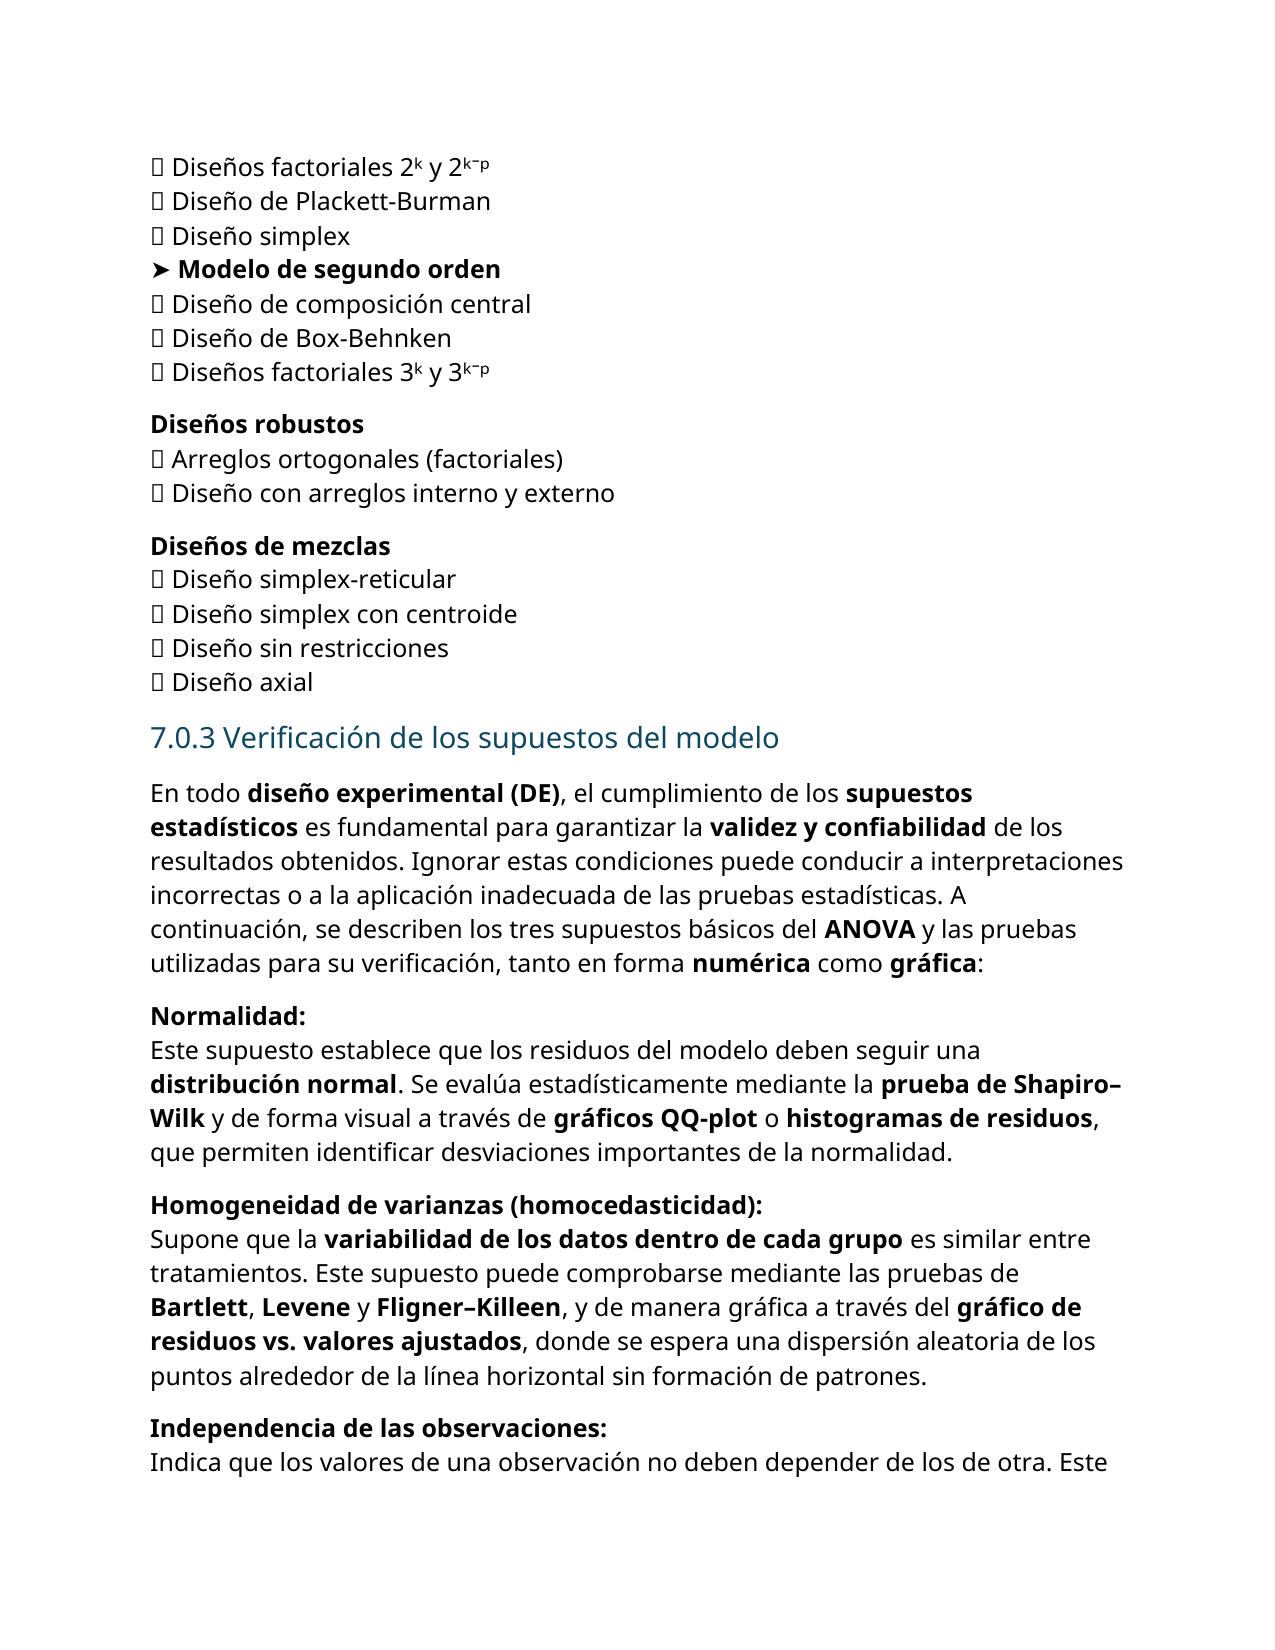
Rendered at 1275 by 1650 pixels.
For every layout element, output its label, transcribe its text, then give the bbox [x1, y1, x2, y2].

text En todo diseño experimental (DE), el cumplimiento de los supuestos estadísticos es fundamental para garantizar la validez y confiabilidad de los resultados obtenidos. Ignorar estas condiciones puede conducir a interpretaciones incorrectas o a la aplicación inadecuada de las pruebas estadísticas. A continuación, se describen los tres supuestos básicos del ANOVA y las pruebas utilizadas para su verificación, tanto en forma numérica como gráfica: [150, 776, 1125, 980]
text Homogeneidad de varianzas (homocedasticidad): Supone que la variabilidad de los datos dentro de cada grupo es similar entre tratamientos. Este supuesto puede comprobarse mediante las pruebas de Bartlett, Levene y Fligner–Killeen, y de manera gráfica a través del gráfico de residuos vs. valores ajustados, donde se espera una dispersión aleatoria de los puntos alrededor de la línea horizontal sin formación de patrones. [150, 1188, 1125, 1392]
subtitle 7.0.3 Verificación de los supuestos del modelo [150, 717, 1125, 757]
text Normalidad: Este supuesto establece que los residuos del modelo deben seguir una distribución normal. Se evalúa estadísticamente mediante la prueba de Shapiro–Wilk y de forma visual a través de gráficos QQ-plot o histogramas de residuos, que permiten identificar desviaciones importantes de la normalidad. [150, 999, 1125, 1169]
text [150, 150, 1125, 388]
text Diseños robustos 🔹 Arreglos ortogonales (factoriales) 🔹 Diseño con arreglos interno y externo [150, 407, 1125, 509]
text Diseños de mezclas 🔹 Diseño simplex-reticular 🔹 Diseño simplex con centroide 🔹 Diseño sin restricciones 🔹 Diseño axial [150, 528, 1125, 698]
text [150, 1411, 1125, 1479]
